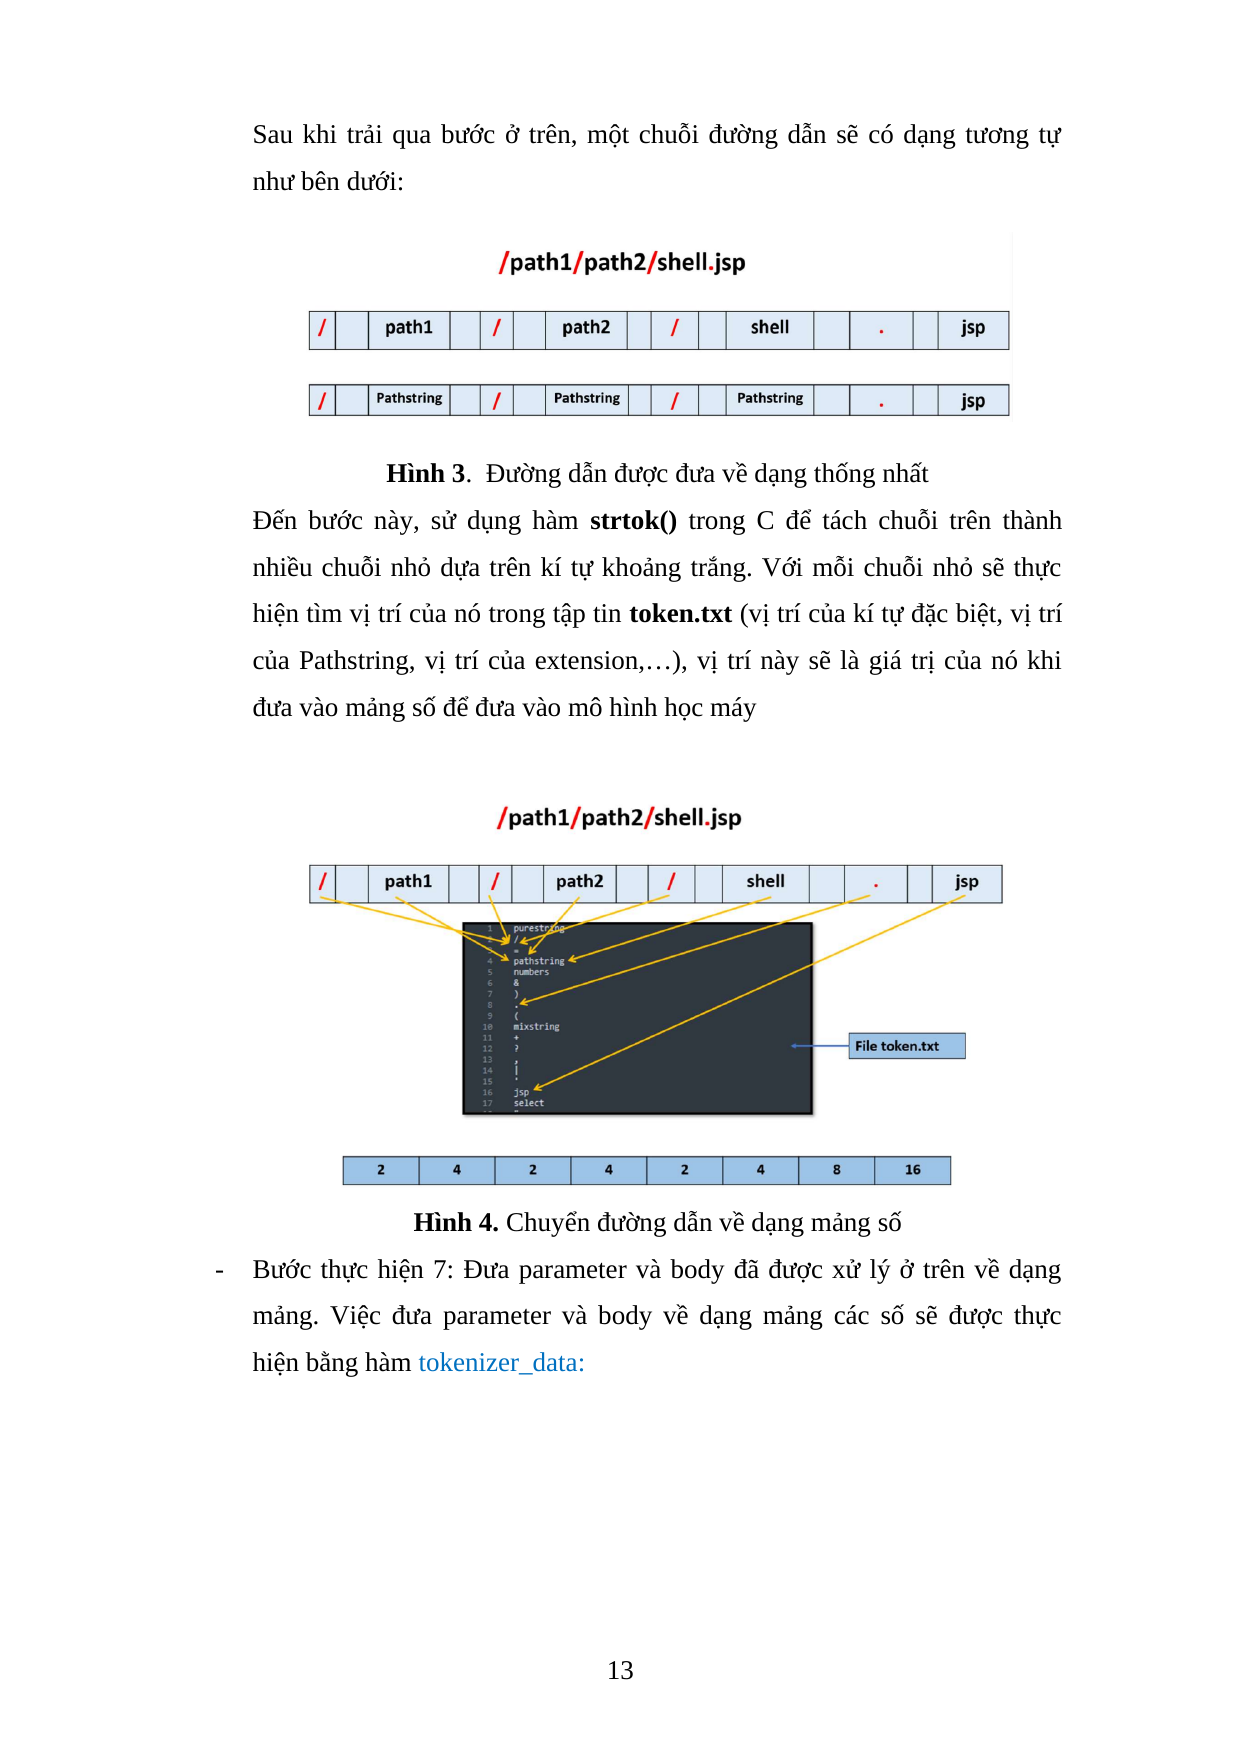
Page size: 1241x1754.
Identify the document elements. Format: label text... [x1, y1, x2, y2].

list Hình 3. Đường dẫn được đưa về dạng thống nhất [252, 457, 1063, 489]
list Đến bước này, sử dụng hàm strtok() trong C để tách chuỗi trên thành nhiều chuỗi nhỏ dựa trên kí tự khoảng trắng. Với mỗi chuỗi nhỏ sẽ thực hiện tìm vị trí của nó trong tập tin token.txt (vị trí của kí tự đặc biệt, vị trí của Pathstring, vị trí của extension,…), vị trí này sẽ là giá trị của nó khi đưa vào mảng số để đưa vào mô hình học máy [252, 504, 1063, 722]
list Hình 4. Chuyển đường dẫn về dạng mảng số [252, 1206, 1063, 1237]
picture [308, 784, 1007, 1191]
picture [303, 232, 1013, 422]
list Bước thực hiện 7: Đưa parameter và body đã được xử lý ở trên về dạng mảng. Việc đưa parameter và body về dạng mảng các số sẽ được thực hiện bằng hàm tokenizer_data: [215, 1253, 1063, 1377]
text Sau khi trải qua bước ở trên, một chuỗi đường dẫn sẽ có dạng tương tự như bên dưới: [252, 118, 1063, 196]
